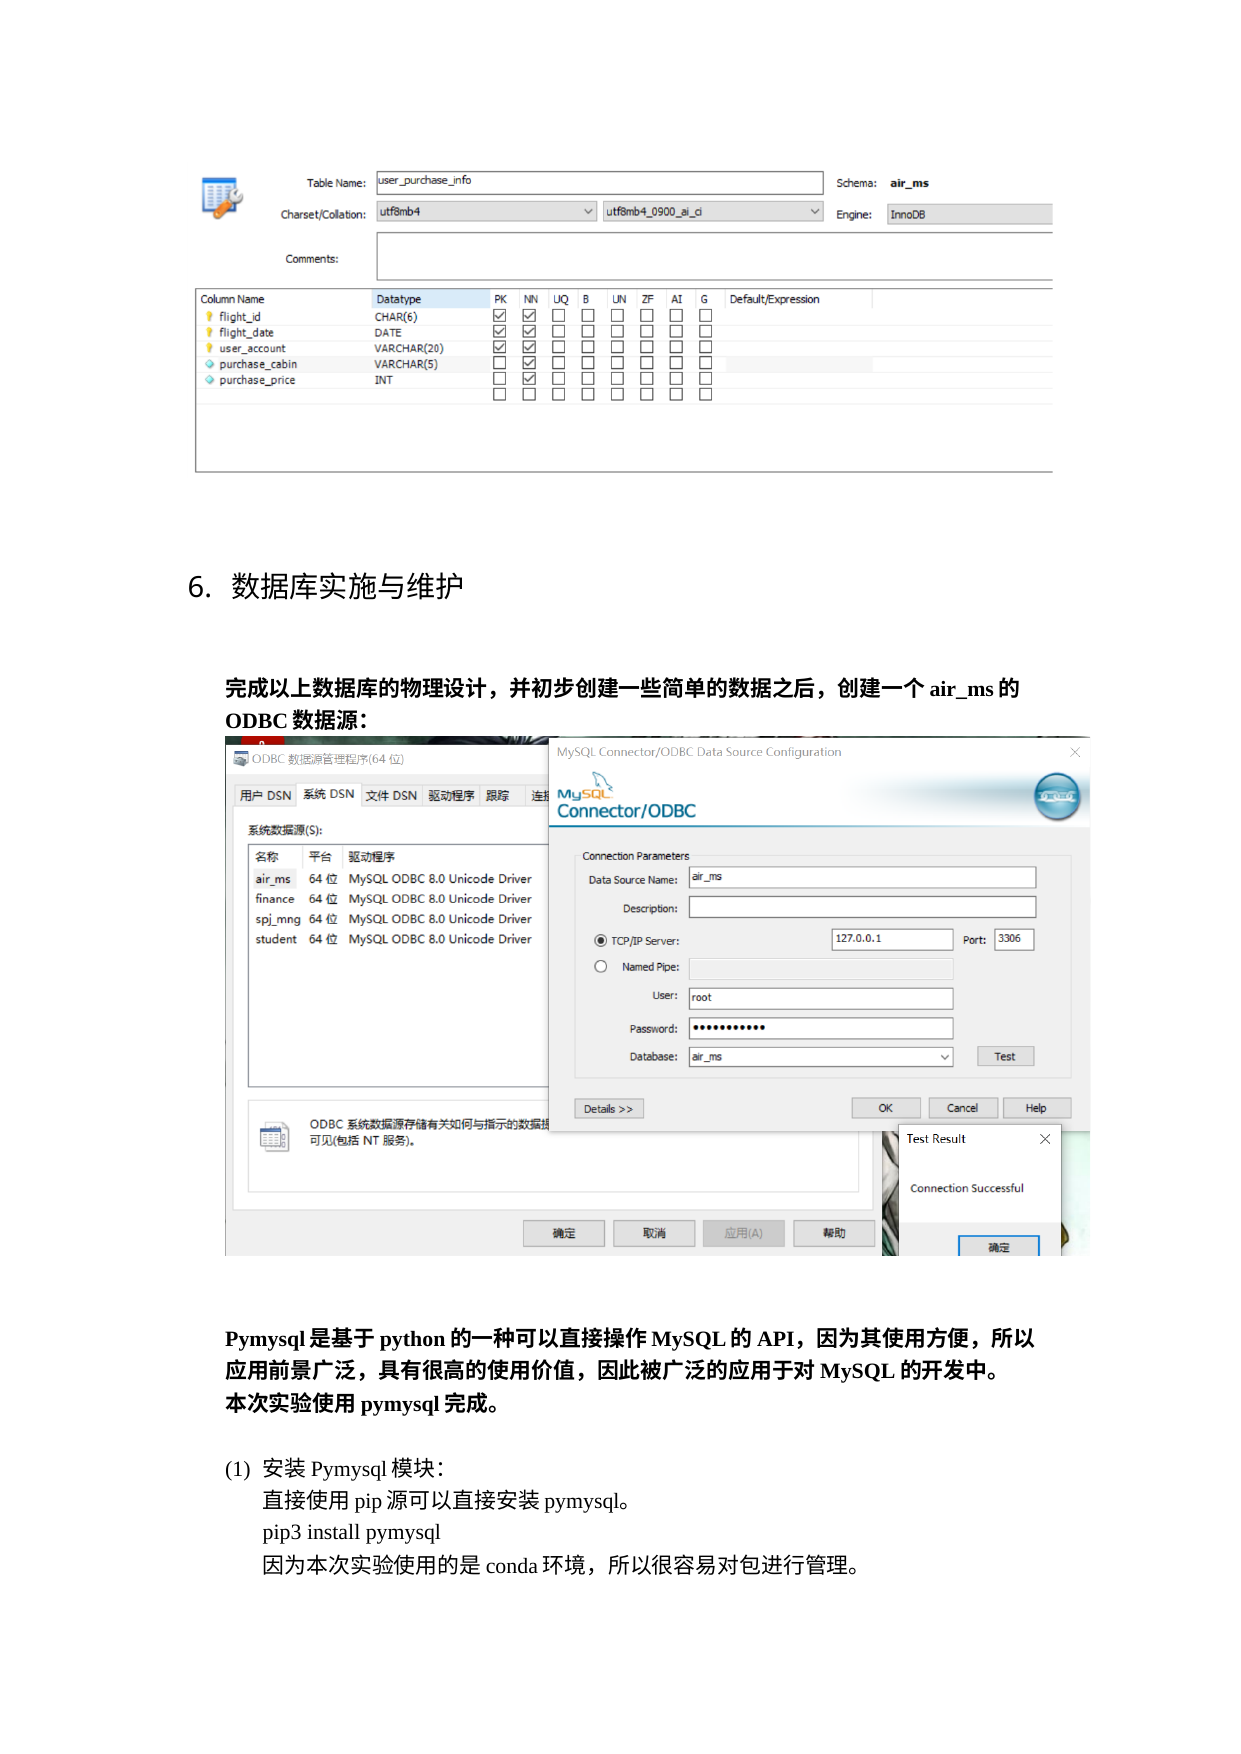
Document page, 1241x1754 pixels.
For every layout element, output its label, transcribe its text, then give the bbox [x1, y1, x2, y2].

picture [225, 736, 1091, 1256]
list 安装Pymysql模块： [225, 1451, 1053, 1483]
subtitle 数据库实施与维护 [187, 552, 1053, 617]
list 直接使用pip源可以直接安装pymysql。 [262, 1483, 1053, 1516]
list 因为本次实验使用的是conda环境，所以很容易对包进行管理。 [262, 1548, 1053, 1581]
picture [187, 162, 1053, 478]
list 完成以上数据库的物理设计，并初步创建一些简单的数据之后，创建一个air_ms的ODBC数据源： [225, 671, 1053, 736]
list pip3 install pymysql [262, 1516, 1053, 1548]
list 本次实验使用pymysql完成。 [225, 1386, 1053, 1418]
list Pymysql是基于python的一种可以直接操作MySQL的API，因为其使用方便，所以应用前景广泛，具有很高的使用价值，因此被广泛的应用于对MySQL的开发中。 [225, 1321, 1053, 1386]
